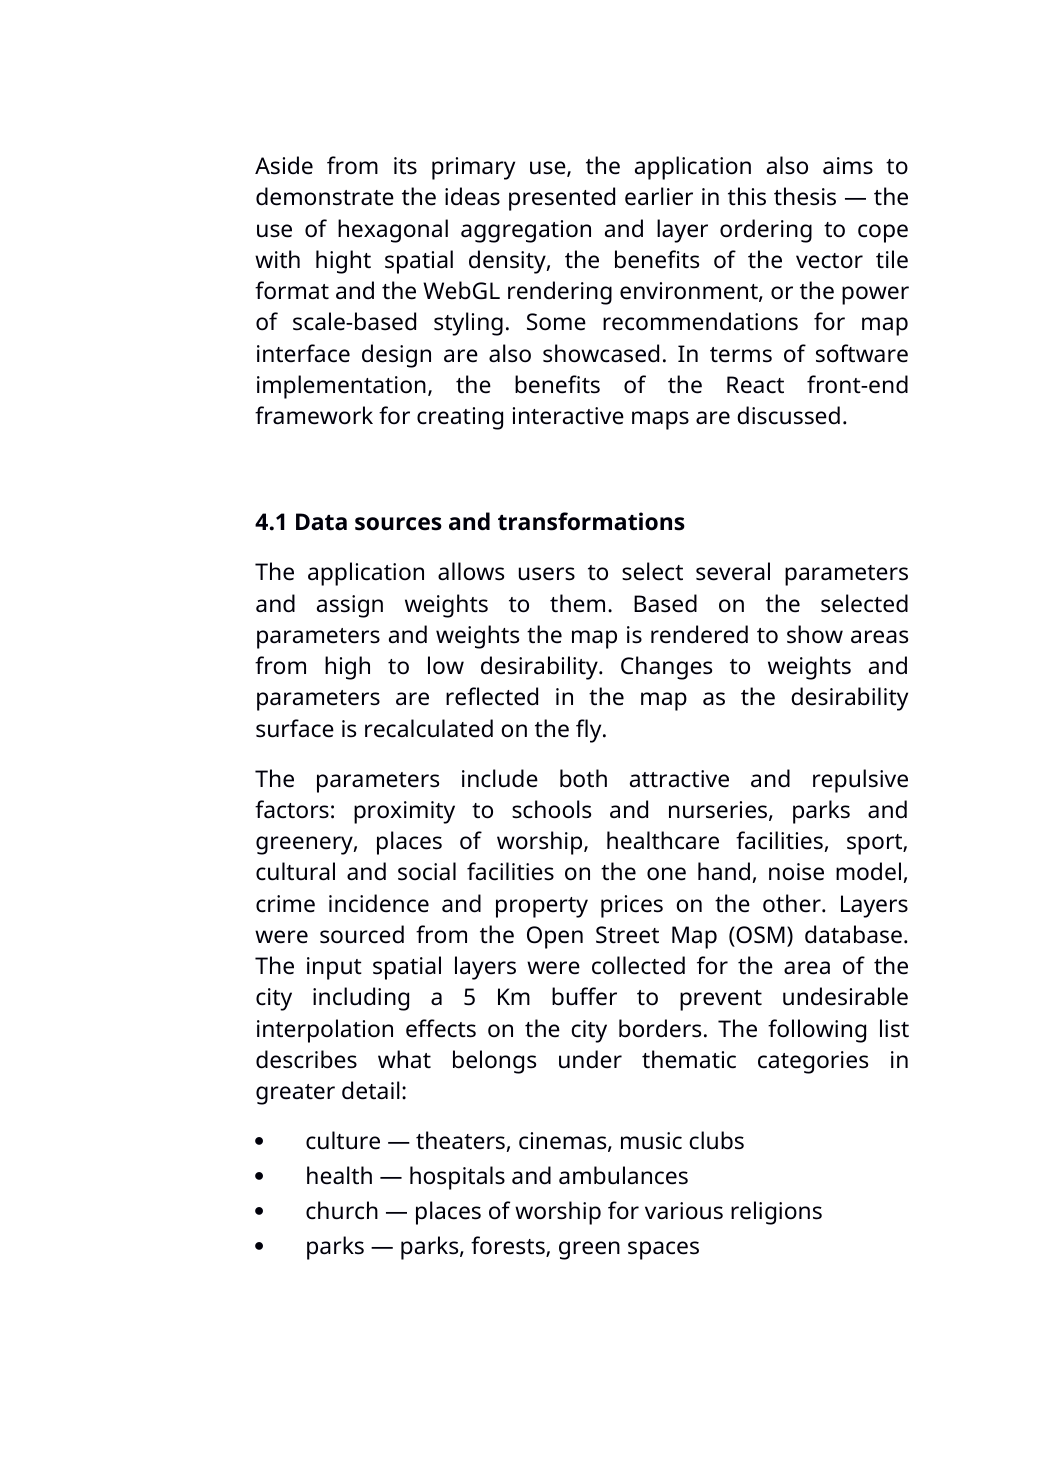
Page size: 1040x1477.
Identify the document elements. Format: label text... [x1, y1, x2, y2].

text The application allows users to select several parameters and assign weights to them. Based on the selected parameters and weights the map is rendered to show areas from high to low desirability. Changes to weights and parameters are reflected in the map as the desirability surface is recalculated on the fly. [255, 556, 910, 744]
list church — places of worship for various religions [255, 1195, 910, 1226]
list culture — theaters, cinemas, music clubs [255, 1125, 910, 1156]
text Aside from its primary use, the application also aims to demonstrate the ideas presented earlier in this thesis — the use of hexagonal aggregation and layer ordering to cope with hight spatial density, the benefits of the vector tile format and the WebGL rendering environment, or the power of scale-based styling. Some recommendations for map interface design are also showcased. In terms of software implementation, the benefits of the React front-end framework for creating interactive maps are discussed. [255, 150, 910, 431]
list health — hospitals and ambulances [255, 1160, 910, 1191]
list parks — parks, forests, green spaces [255, 1230, 910, 1261]
text The parameters include both attractive and repulsive factors: proximity to schools and nurseries, parks and greenery, places of worship, healthcare facilities, sport, cultural and social facilities on the one hand, noise model, crime incidence and property prices on the other. Layers were sourced from the Open Street Map (OSM) database. The input spatial layers were collected for the area of the city including a 5 Km buffer to prevent undesirable interpolation effects on the city borders. The following list describes what belongs under thematic categories in greater detail: [255, 762, 910, 1106]
subtitle 4.1 Data sources and transformations [255, 506, 910, 537]
